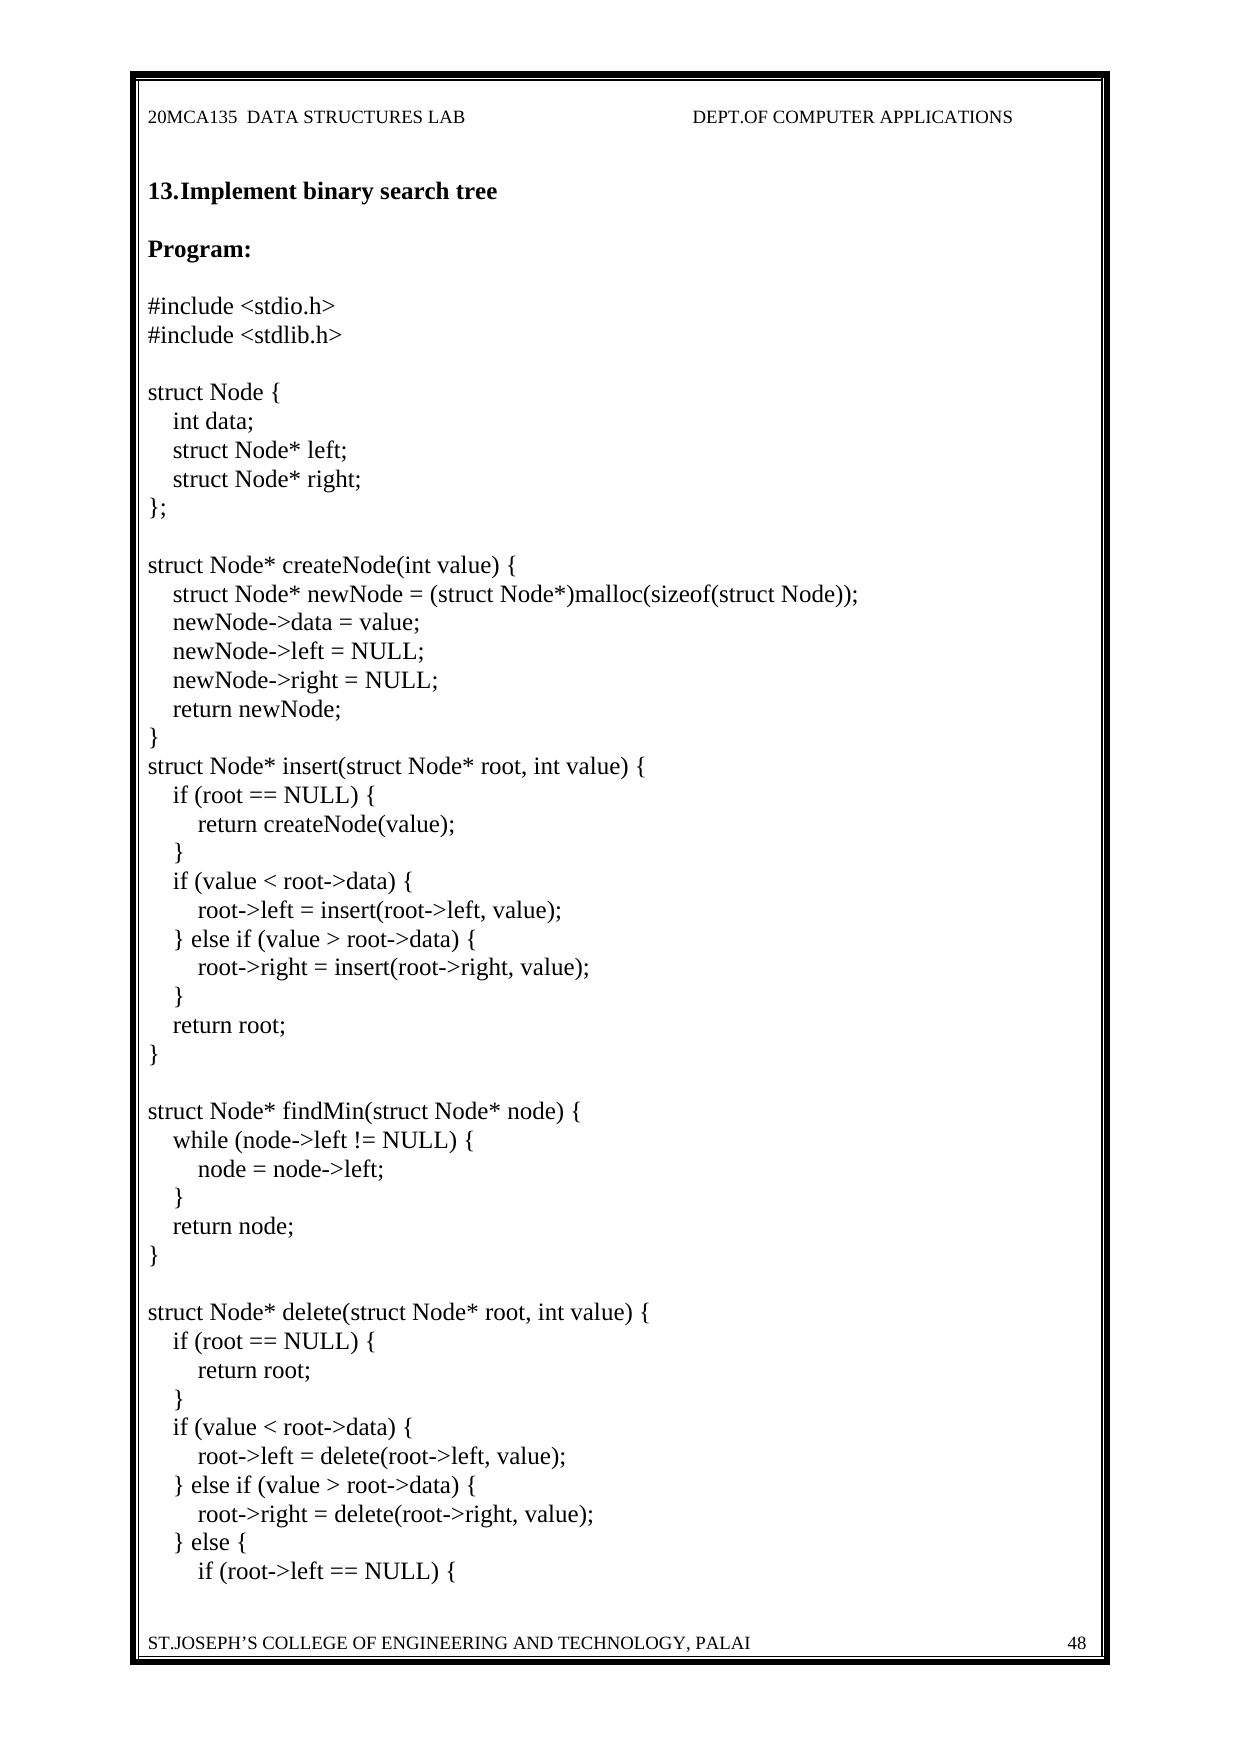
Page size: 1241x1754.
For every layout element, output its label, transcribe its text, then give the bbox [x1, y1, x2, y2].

text root->right = delete(root->right, value); [148, 1499, 1093, 1527]
text } [148, 722, 1093, 751]
text }; [148, 492, 1093, 521]
text if (value < root->data) { [148, 1412, 1093, 1441]
text } [148, 981, 1093, 1010]
text } [148, 1182, 1093, 1211]
text return node; [148, 1211, 1093, 1240]
text newNode->right = NULL; [148, 665, 1093, 694]
text root->right = insert(root->right, value); [148, 952, 1093, 981]
text newNode->left = NULL; [148, 636, 1093, 665]
text return root; [148, 1010, 1093, 1039]
text return newNode; [148, 694, 1093, 722]
text return createNode(value); [148, 809, 1093, 837]
text int data; [148, 406, 1093, 435]
text if (root == NULL) { [148, 1326, 1093, 1355]
text node = node->left; [148, 1154, 1093, 1182]
text return root; [148, 1355, 1093, 1384]
text } else if (value > root->data) { [148, 924, 1093, 952]
text } [148, 1384, 1093, 1412]
text struct Node* insert(struct Node* root, int value) { [148, 751, 1093, 780]
text } [148, 1039, 1093, 1067]
text #include <stdlib.h> [148, 320, 1093, 349]
text } [148, 837, 1093, 866]
text struct Node { [148, 377, 1093, 406]
text struct Node* left; [148, 435, 1093, 464]
text root->left = delete(root->left, value); [148, 1441, 1093, 1470]
text } else if (value > root->data) { [148, 1470, 1093, 1499]
text struct Node* newNode = (struct Node*)malloc(sizeof(struct Node)); [148, 579, 1093, 607]
text } else { [148, 1527, 1093, 1556]
text Program: [148, 234, 1093, 262]
text newNode->data = value; [148, 607, 1093, 636]
text struct Node* delete(struct Node* root, int value) { [148, 1297, 1093, 1326]
text if (root->left == NULL) { [148, 1556, 1093, 1585]
list Implement binary search tree [148, 176, 1093, 205]
text if (root == NULL) { [148, 780, 1093, 809]
text root->left = insert(root->left, value); [148, 895, 1093, 924]
text } [148, 1240, 1093, 1269]
text struct Node* createNode(int value) { [148, 550, 1093, 579]
text struct Node* right; [148, 464, 1093, 492]
text while (node->left != NULL) { [148, 1125, 1093, 1154]
text struct Node* findMin(struct Node* node) { [148, 1096, 1093, 1125]
text if (value < root->data) { [148, 866, 1093, 895]
text #include <stdio.h> [148, 291, 1093, 320]
